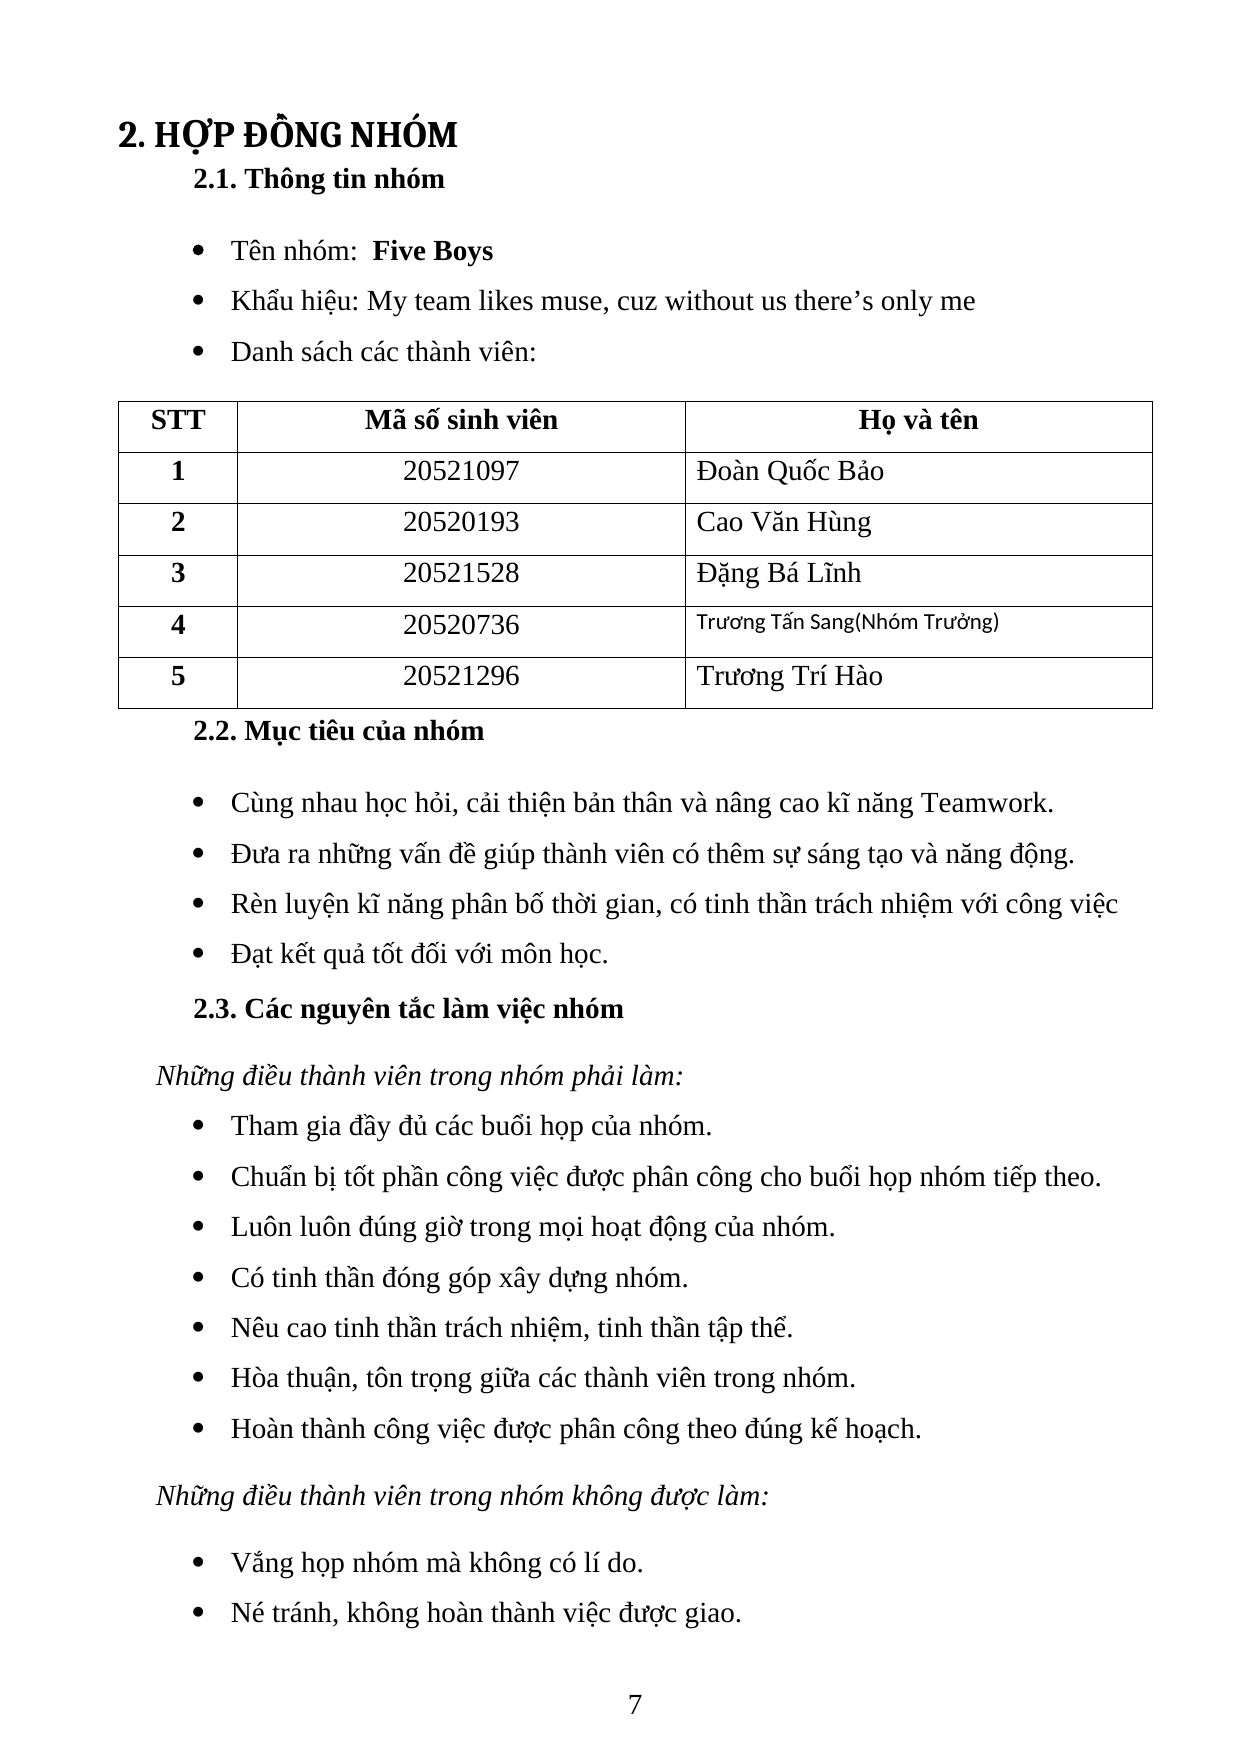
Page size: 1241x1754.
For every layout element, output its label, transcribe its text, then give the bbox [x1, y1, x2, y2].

text Những điều thành viên trong nhóm không được làm: [156, 1478, 1152, 1512]
table_cell 4 [119, 607, 237, 657]
list Tên nhóm: Five Boys [193, 233, 1152, 266]
list Hoàn thành công việc được phân công theo đúng kế hoạch. [193, 1411, 1152, 1445]
table_cell Trương Tấn Sang(Nhóm Trưởng) [686, 607, 1152, 657]
table_cell 20521097 [238, 453, 685, 503]
table_cell Trương Trí Hào [686, 658, 1152, 708]
list Có tinh thần đóng góp xây dựng nhóm. [193, 1260, 1152, 1293]
table_cell 5 [119, 658, 237, 708]
table_header Họ và tên [686, 402, 1152, 452]
table_cell 20520736 [238, 607, 685, 657]
list Khẩu hiệu: My team likes muse, cuz without us there’s only me [193, 283, 1152, 317]
table_cell 20521528 [238, 556, 685, 606]
list Cùng nhau học hỏi, cải thiện bản thân và nâng cao kĩ năng Teamwork. [193, 785, 1152, 819]
subtitle 2.2. Mục tiêu của nhóm [118, 713, 1152, 747]
list Luôn luôn đúng giờ trong mọi hoạt động của nhóm. [193, 1209, 1152, 1243]
table_cell Đoàn Quốc Bảo [686, 453, 1152, 503]
table_cell Đặng Bá Lĩnh [686, 556, 1152, 606]
table_cell 3 [119, 556, 237, 606]
table_cell 2 [119, 504, 237, 554]
list Danh sách các thành viên: [193, 334, 1152, 367]
list Vắng họp nhóm mà không có lí do. [193, 1545, 1152, 1579]
list Né tránh, không hoàn thành việc được giao. [193, 1596, 1152, 1629]
list Rèn luyện kĩ năng phân bố thời gian, có tinh thần trách nhiệm với công việc [193, 886, 1152, 920]
table_header Mã số sinh viên [238, 402, 685, 452]
subtitle 2.3. Các nguyên tắc làm việc nhóm [156, 991, 1152, 1025]
list Hòa thuận, tôn trọng giữa các thành viên trong nhóm. [193, 1361, 1152, 1394]
list Nêu cao tinh thần trách nhiệm, tinh thần tập thể. [193, 1310, 1152, 1344]
table_cell 1 [119, 453, 237, 503]
table_cell 20520193 [238, 504, 685, 554]
subtitle 2. HỢP ĐỒNG NHÓM [118, 114, 1152, 157]
list Đạt kết quả tốt đối với môn học. [193, 937, 1152, 970]
table_header STT [119, 402, 237, 452]
text Những điều thành viên trong nhóm phải làm: [156, 1058, 1152, 1092]
subtitle 2.1. Thông tin nhóm [118, 161, 1152, 194]
table_cell 20521296 [238, 658, 685, 708]
table_cell Cao Văn Hùng [686, 504, 1152, 554]
list Chuẩn bị tốt phần công việc được phân công cho buổi họp nhóm tiếp theo. [193, 1159, 1152, 1193]
list Đưa ra những vấn đề giúp thành viên có thêm sự sáng tạo và năng động. [193, 836, 1152, 869]
list Tham gia đầy đủ các buổi họp của nhóm. [193, 1108, 1152, 1142]
